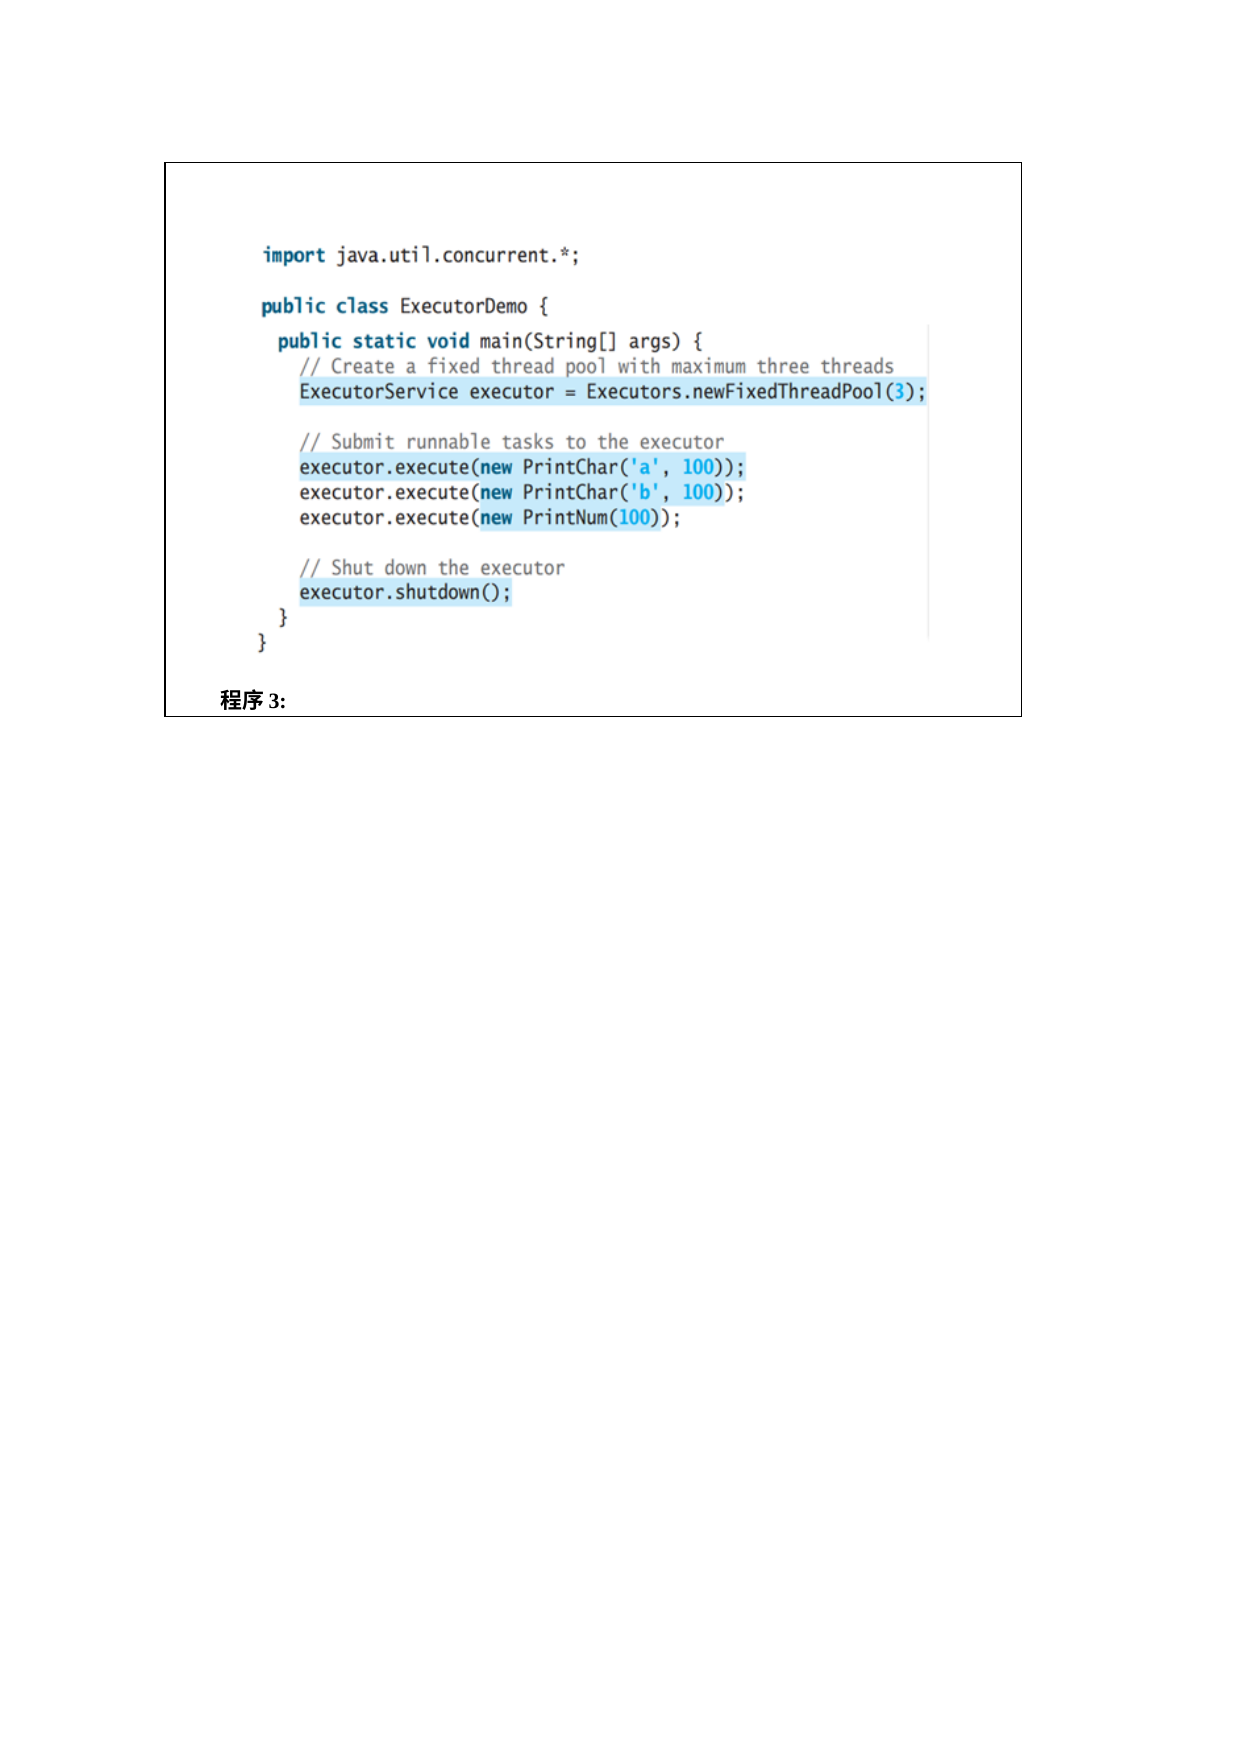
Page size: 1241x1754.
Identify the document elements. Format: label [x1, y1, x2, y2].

table_header [166, 163, 1021, 716]
picture [254, 227, 932, 672]
